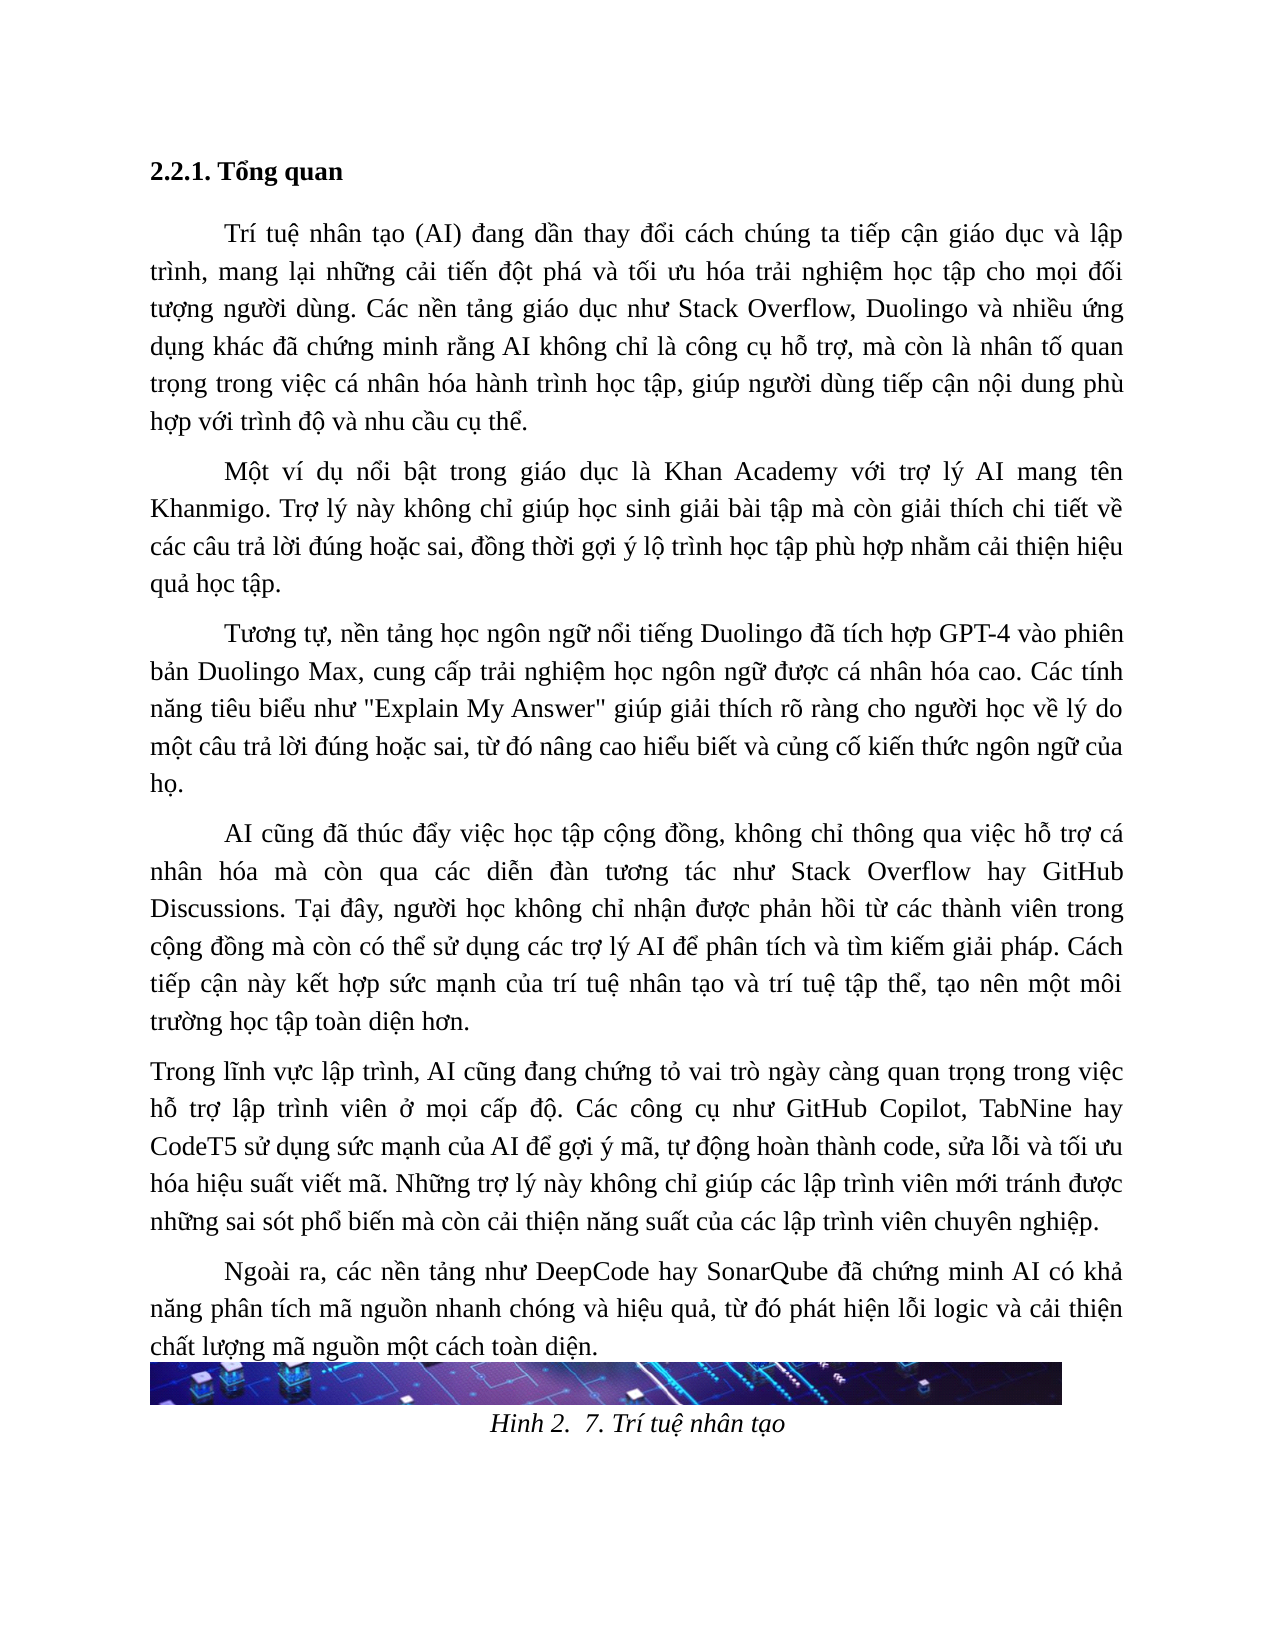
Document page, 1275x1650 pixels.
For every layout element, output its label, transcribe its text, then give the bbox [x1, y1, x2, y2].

text Một ví dụ nổi bật trong giáo dục là Khan Academy với trợ lý AI mang tên Khanmigo. Trợ lý này không chỉ giúp học sinh giải bài tập mà còn giải thích chi tiết về các câu trả lời đúng hoặc sai, đồng thời gợi ý lộ trình học tập phù hợp nhằm cải thiện hiệu quả học tập. [150, 450, 1125, 600]
text Ngoài ra, các nền tảng như DeepCode hay SonarQube đã chứng minh AI có khả năng phân tích mã nguồn nhanh chóng và hiệu quả, từ đó phát hiện lỗi logic và cải thiện chất lượng mã nguồn một cách toàn diện. [150, 1250, 1125, 1362]
text Tương tự, nền tảng học ngôn ngữ nổi tiếng Duolingo đã tích hợp GPT-4 vào phiên bản Duolingo Max, cung cấp trải nghiệm học ngôn ngữ được cá nhân hóa cao. Các tính năng tiêu biểu như "Explain My Answer" giúp giải thích rõ ràng cho người học về lý do một câu trả lời đúng hoặc sai, từ đó nâng cao hiểu biết và củng cố kiến thức ngôn ngữ của họ. [150, 612, 1125, 800]
text Hinh 2. 7. Trí tuệ nhân tạo [150, 1412, 1125, 1437]
text 2.2.1. Tổng quan [150, 150, 1125, 187]
text AI cũng đã thúc đẩy việc học tập cộng đồng, không chỉ thông qua việc hỗ trợ cá nhân hóa mà còn qua các diễn đàn tương tác như Stack Overflow hay GitHub Discussions. Tại đây, người học không chỉ nhận được phản hồi từ các thành viên trong cộng đồng mà còn có thể sử dụng các trợ lý AI để phân tích và tìm kiếm giải pháp. Cách tiếp cận này kết hợp sức mạnh của trí tuệ nhân tạo và trí tuệ tập thể, tạo nên một môi trường học tập toàn diện hơn. [150, 812, 1125, 1037]
text Trong lĩnh vực lập trình, AI cũng đang chứng tỏ vai trò ngày càng quan trọng trong việc hỗ trợ lập trình viên ở mọi cấp độ. Các công cụ như GitHub Copilot, TabNine hay CodeT5 sử dụng sức mạnh của AI để gợi ý mã, tự động hoàn thành code, sửa lỗi và tối ưu hóa hiệu suất viết mã. Những trợ lý này không chỉ giúp các lập trình viên mới tránh được những sai sót phổ biến mà còn cải thiện năng suất của các lập trình viên chuyên nghiệp. [150, 1050, 1125, 1237]
text Trí tuệ nhân tạo (AI) đang dần thay đổi cách chúng ta tiếp cận giáo dục và lập trình, mang lại những cải tiến đột phá và tối ưu hóa trải nghiệm học tập cho mọi đối tượng người dùng. Các nền tảng giáo dục như Stack Overflow, Duolingo và nhiều ứng dụng khác đã chứng minh rằng AI không chỉ là công cụ hỗ trợ, mà còn là nhân tố quan trọng trong việc cá nhân hóa hành trình học tập, giúp người dùng tiếp cận nội dung phù hợp với trình độ và nhu cầu cụ thể. [150, 212, 1125, 437]
